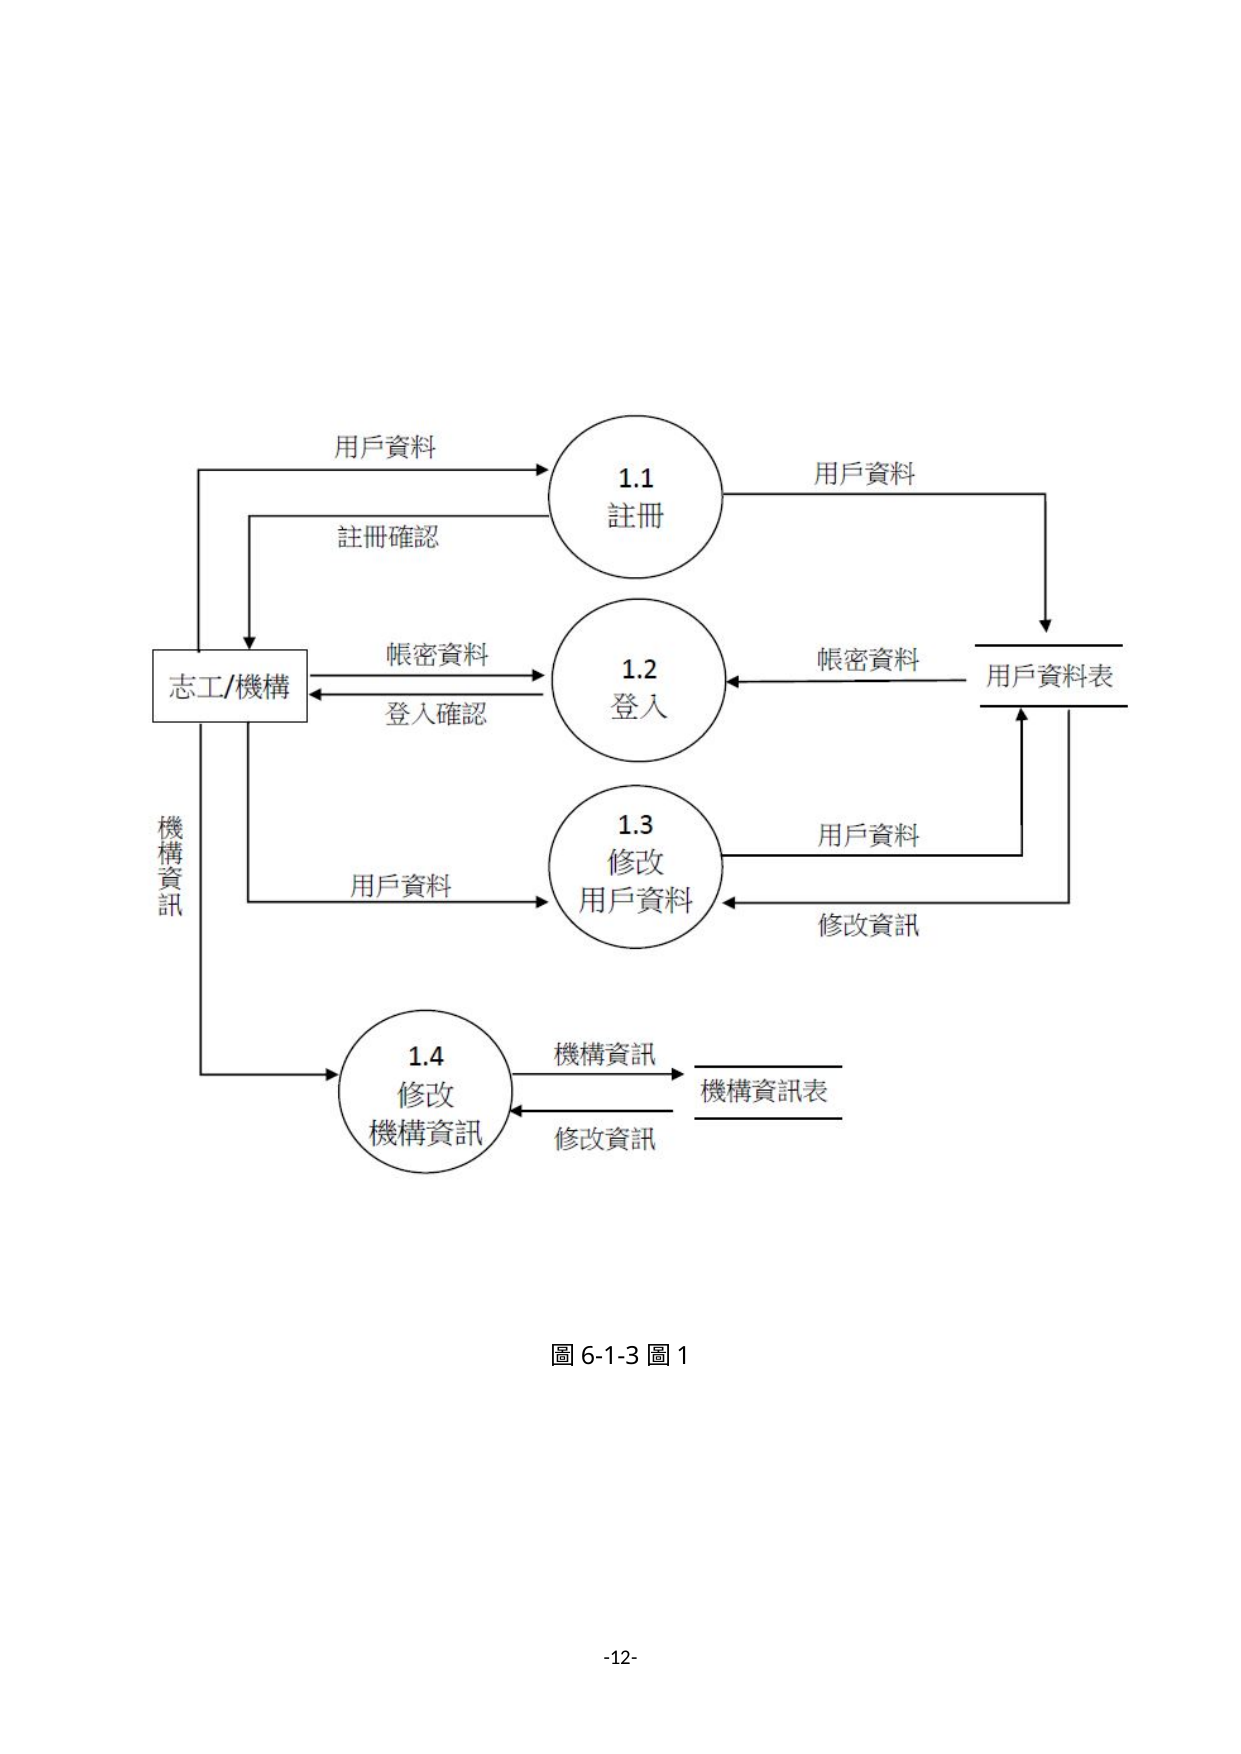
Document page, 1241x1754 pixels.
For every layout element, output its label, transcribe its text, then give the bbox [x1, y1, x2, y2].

text 圖 6-1-3 圖1 [89, 1335, 1152, 1373]
picture [88, 400, 1152, 1182]
